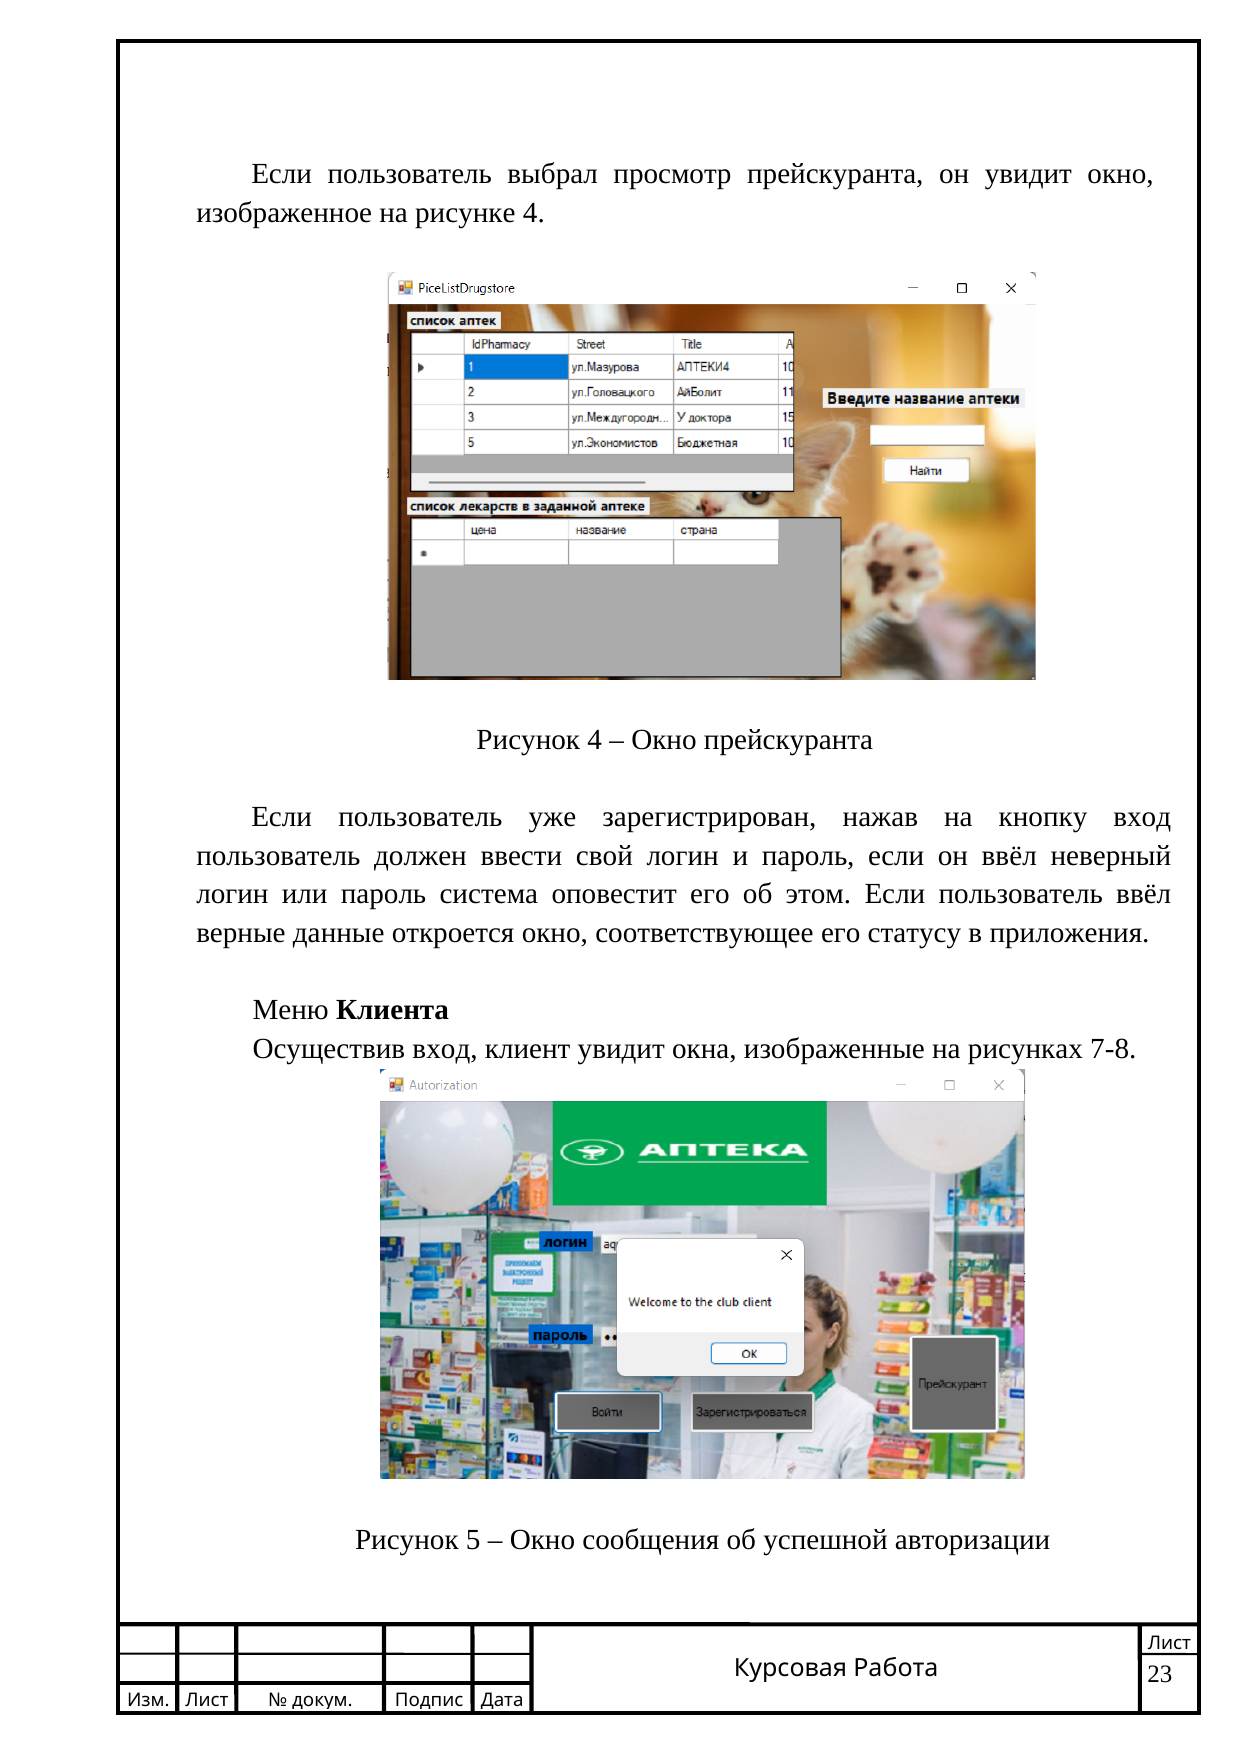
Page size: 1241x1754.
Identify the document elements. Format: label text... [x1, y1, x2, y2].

picture [380, 1069, 1025, 1479]
text Если пользователь выбрал просмотр прейскуранта, он увидит окно, изображенное на рисунке 4. [196, 157, 1154, 229]
text Рисунок 5 – Окно сообщения об успешной авторизации [196, 1522, 1154, 1555]
text Если пользователь уже зарегистрирован, нажав на кнопку вход пользователь должен ввести свой логин и пароль, если он ввёл неверный логин или пароль система оповестит его об этом. Если пользователь ввёл верные данные откроется окно, соответствующее его статусу в приложения. [196, 799, 1172, 949]
picture [387, 272, 1036, 680]
text Меню Клиента [196, 992, 1172, 1026]
text Рисунок 4 – Окно прейскуранта [177, 722, 1172, 756]
text Осуществив вход, клиент увидит окна, изображенные на рисунках 7-8. [196, 1031, 1172, 1064]
